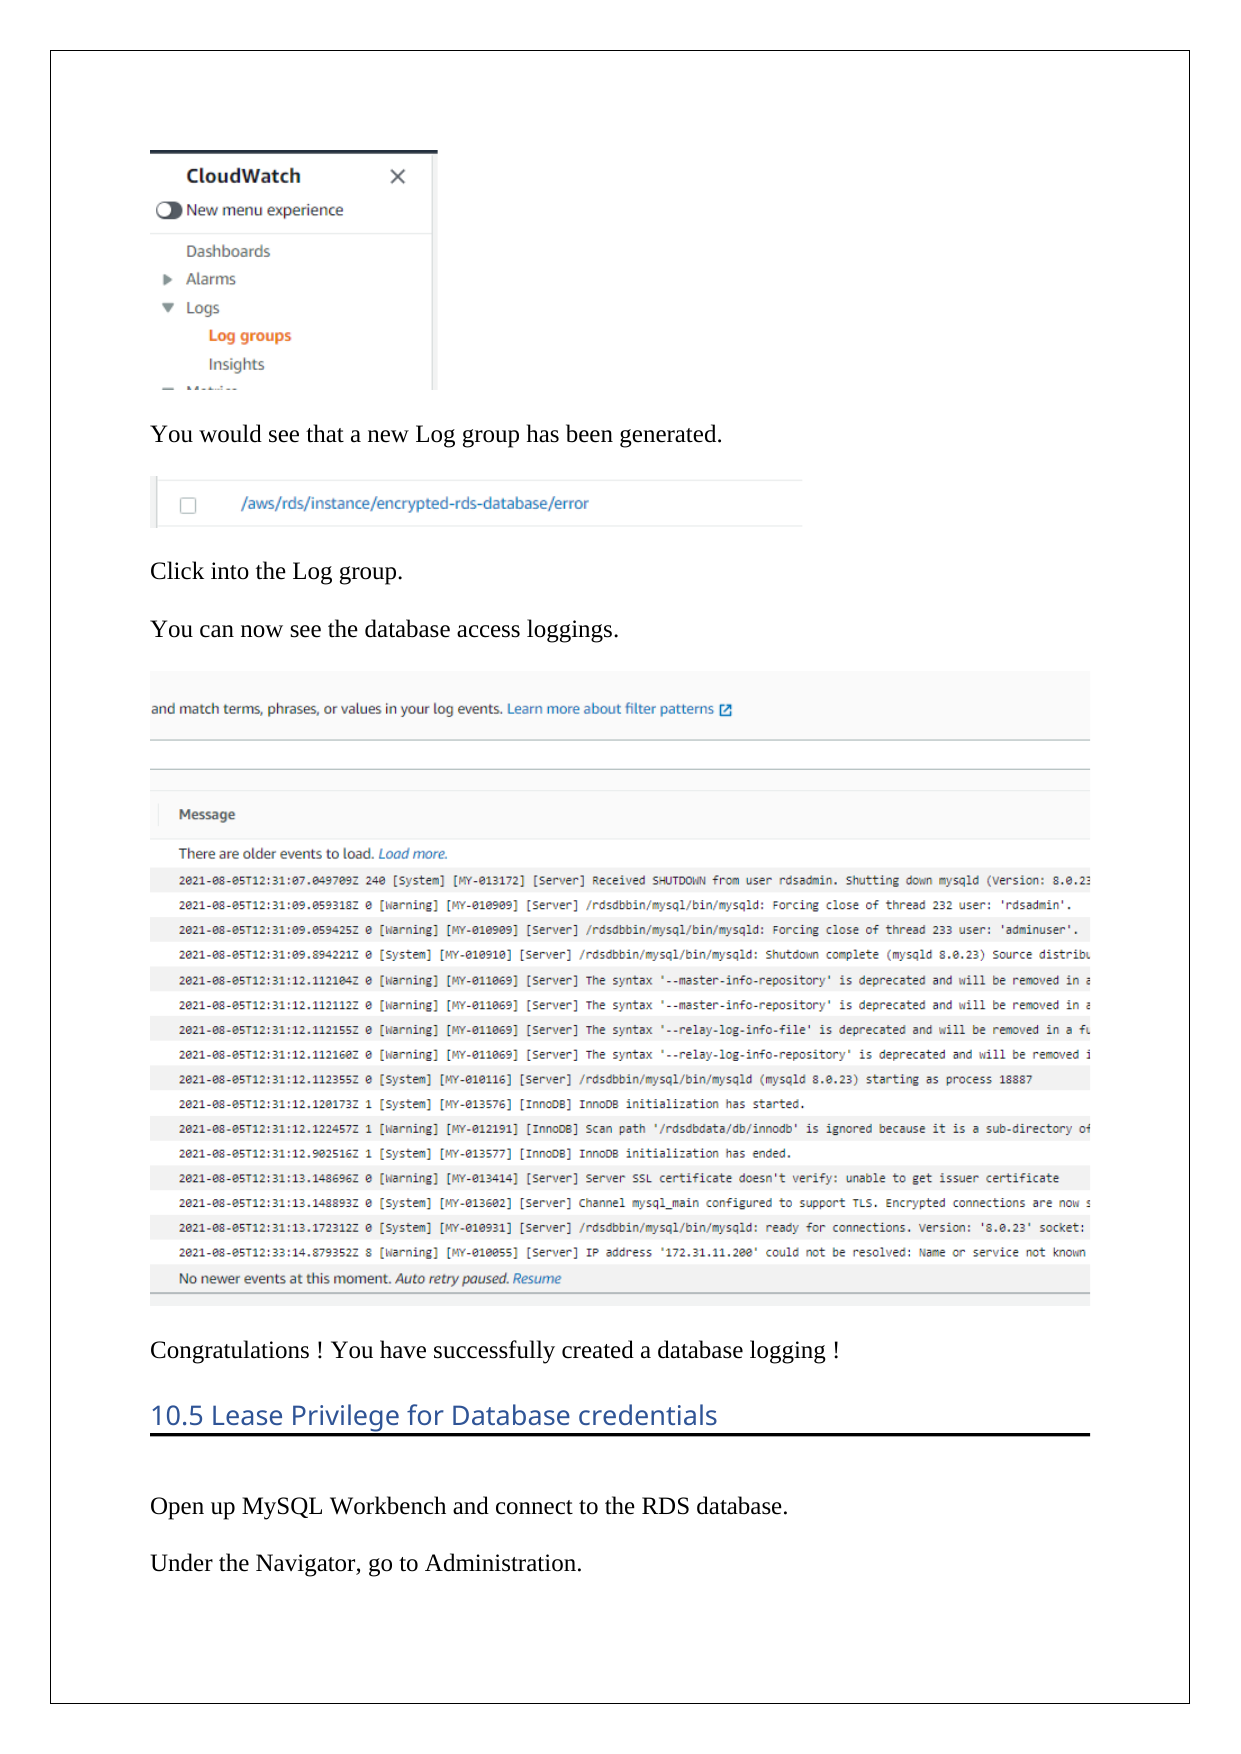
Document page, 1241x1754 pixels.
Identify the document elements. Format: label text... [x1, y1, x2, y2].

picture [150, 150, 438, 390]
text Click into the Log group. [150, 556, 1090, 585]
text Under the Navigator, go to Administration. [150, 1548, 1090, 1577]
picture [150, 671, 1091, 1306]
text Open up MySQL Workbench and connect to the RDS database. [150, 1491, 1090, 1519]
text Congratulations ! You have successfully created a database logging ! [150, 1335, 1090, 1363]
text You would see that a new Log group has been generated. [150, 419, 1090, 447]
subtitle 10.5 Lease Privilege for Database credentials [150, 1396, 1090, 1433]
text You can now see the database access loggings. [150, 614, 1090, 642]
picture [150, 476, 803, 528]
